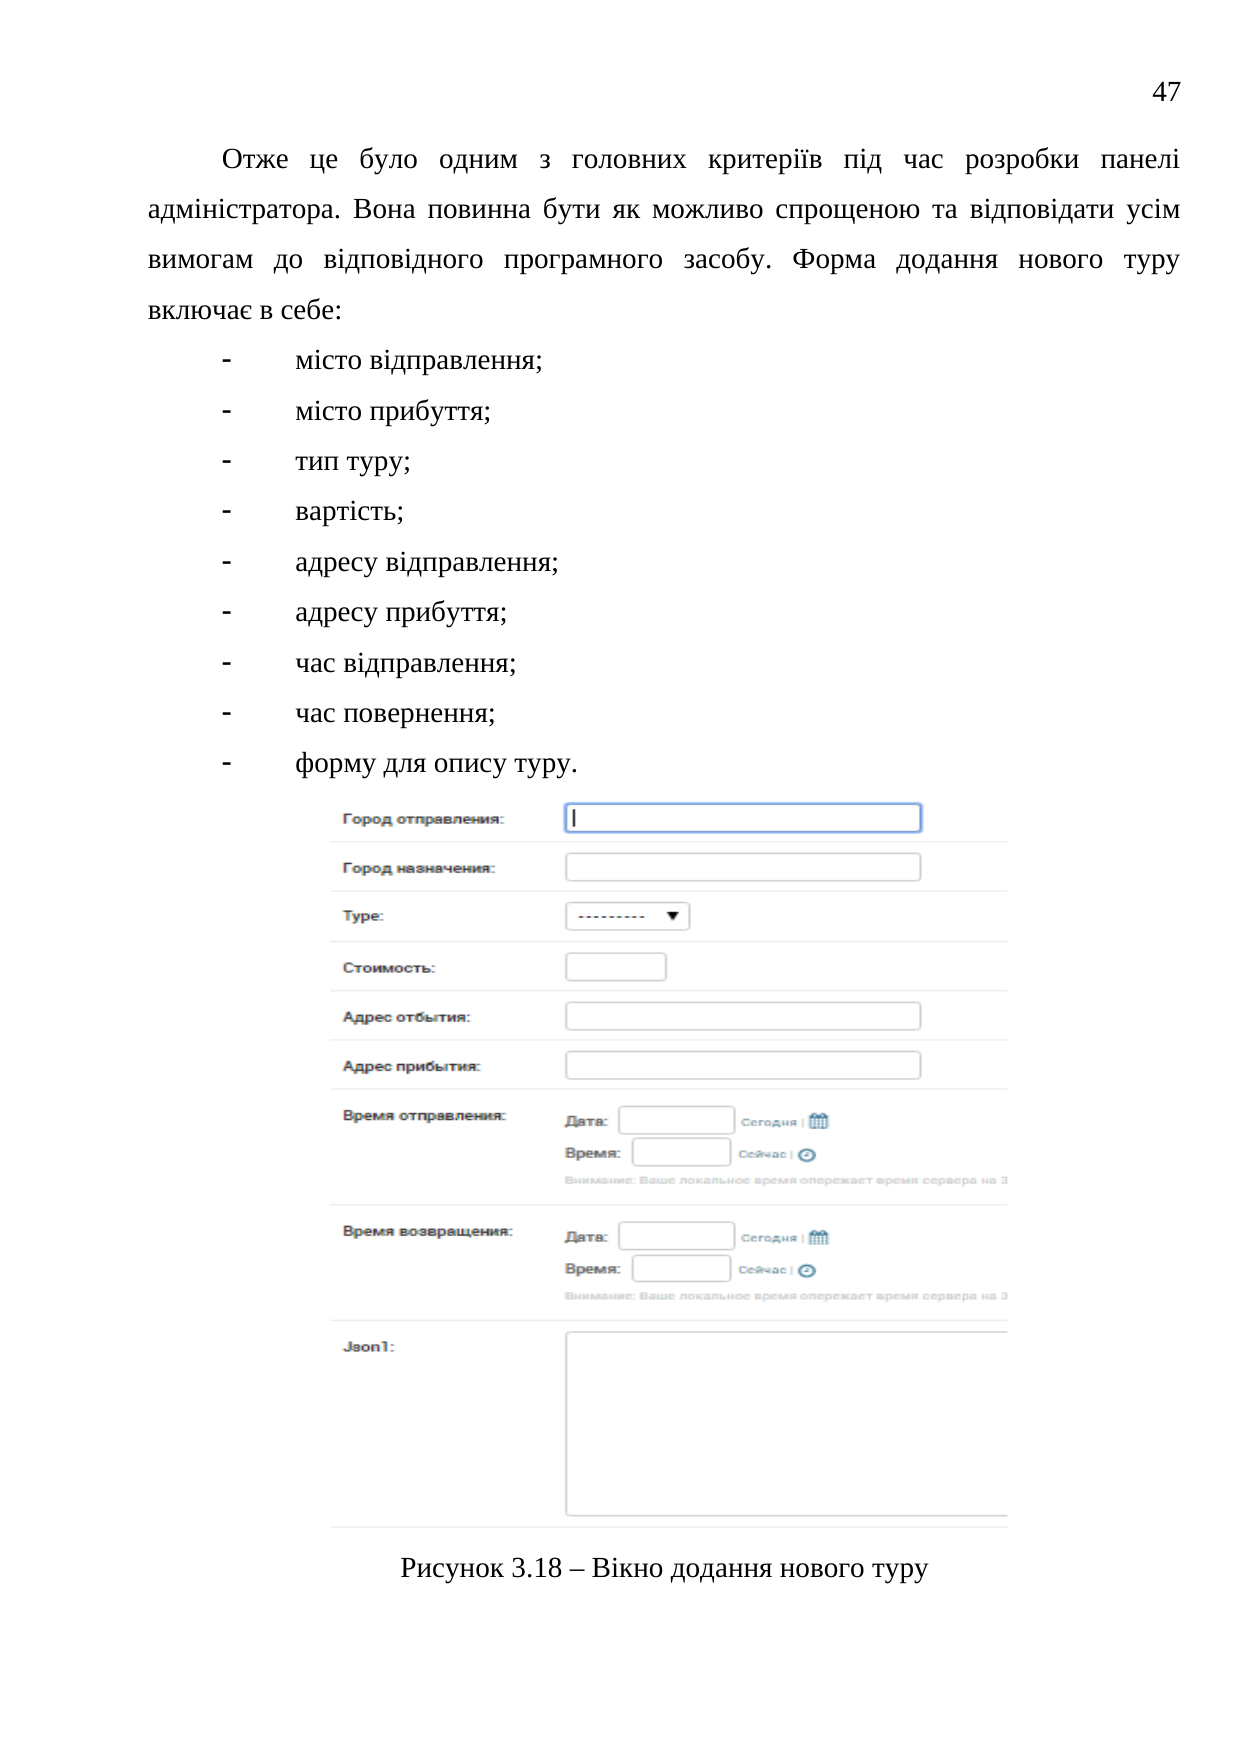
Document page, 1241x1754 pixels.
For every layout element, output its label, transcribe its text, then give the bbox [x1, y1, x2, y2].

text Рисунок 3.18 – Вікно додання нового туру [148, 1550, 1181, 1584]
list вартість; [148, 493, 1181, 527]
list форму для опису туру. [148, 746, 1181, 779]
list адресу прибуття; [148, 594, 1181, 628]
list місто відправлення; [148, 342, 1181, 376]
list місто прибуття; [148, 393, 1181, 426]
list час відправлення; [148, 645, 1181, 678]
list час повернення; [148, 695, 1181, 729]
picture [321, 796, 1008, 1534]
list тип туру; [148, 443, 1181, 477]
text Отже це було одним з головних критеріїв під час розробки панелі адміністратора. Вона повинна бути як можливо спрощеною та відповідати усім вимогам до відповідного програмного засобу. Форма додання нового туру включає в себе: [148, 141, 1181, 325]
list адресу відправлення; [148, 544, 1181, 577]
